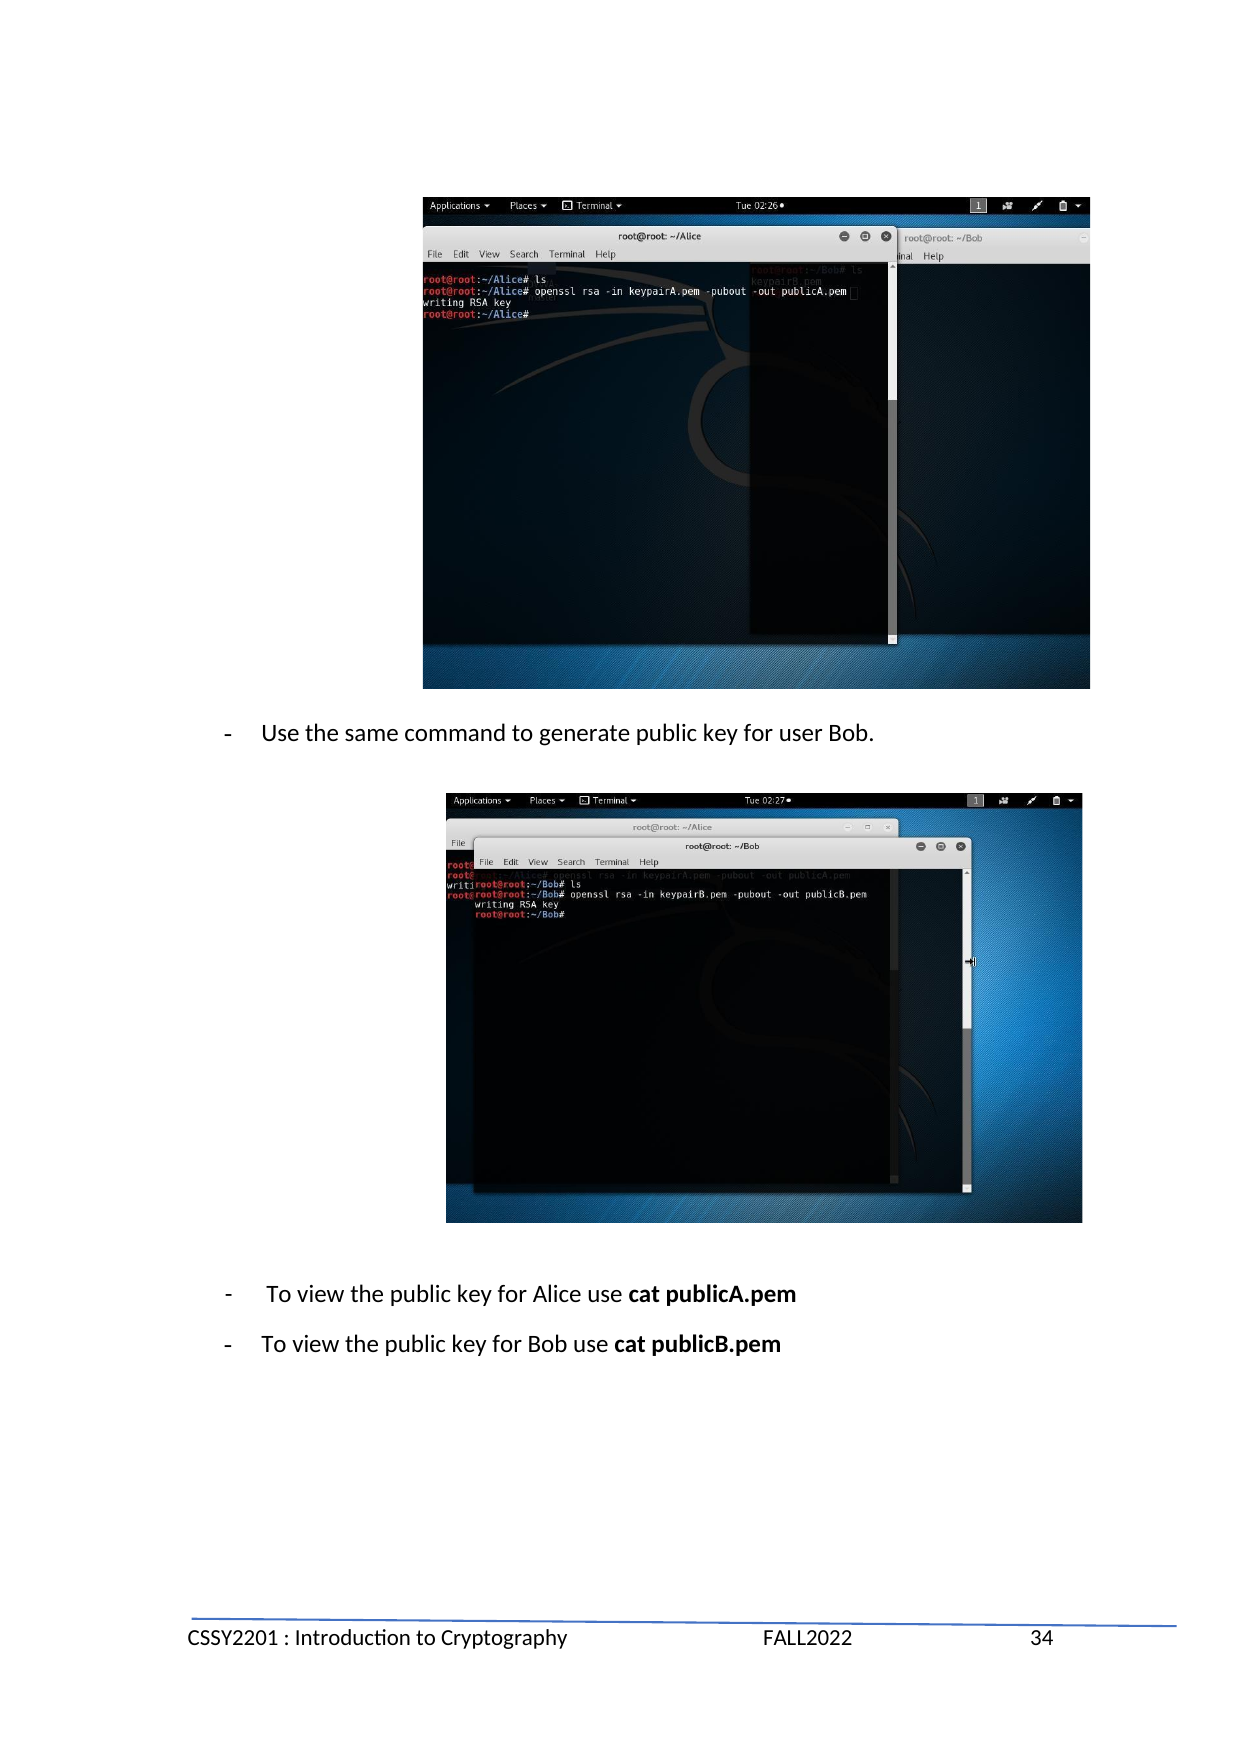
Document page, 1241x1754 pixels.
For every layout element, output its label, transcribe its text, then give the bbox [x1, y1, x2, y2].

picture [422, 197, 1091, 689]
picture [446, 793, 1083, 1223]
text - To view the public key for Alice use cat publicA.pem [224, 1278, 1132, 1309]
list Use the same command to generate public key for user Bob. [223, 717, 1132, 747]
list To view the public key for Bob use cat publicB.pem [223, 1328, 1132, 1359]
